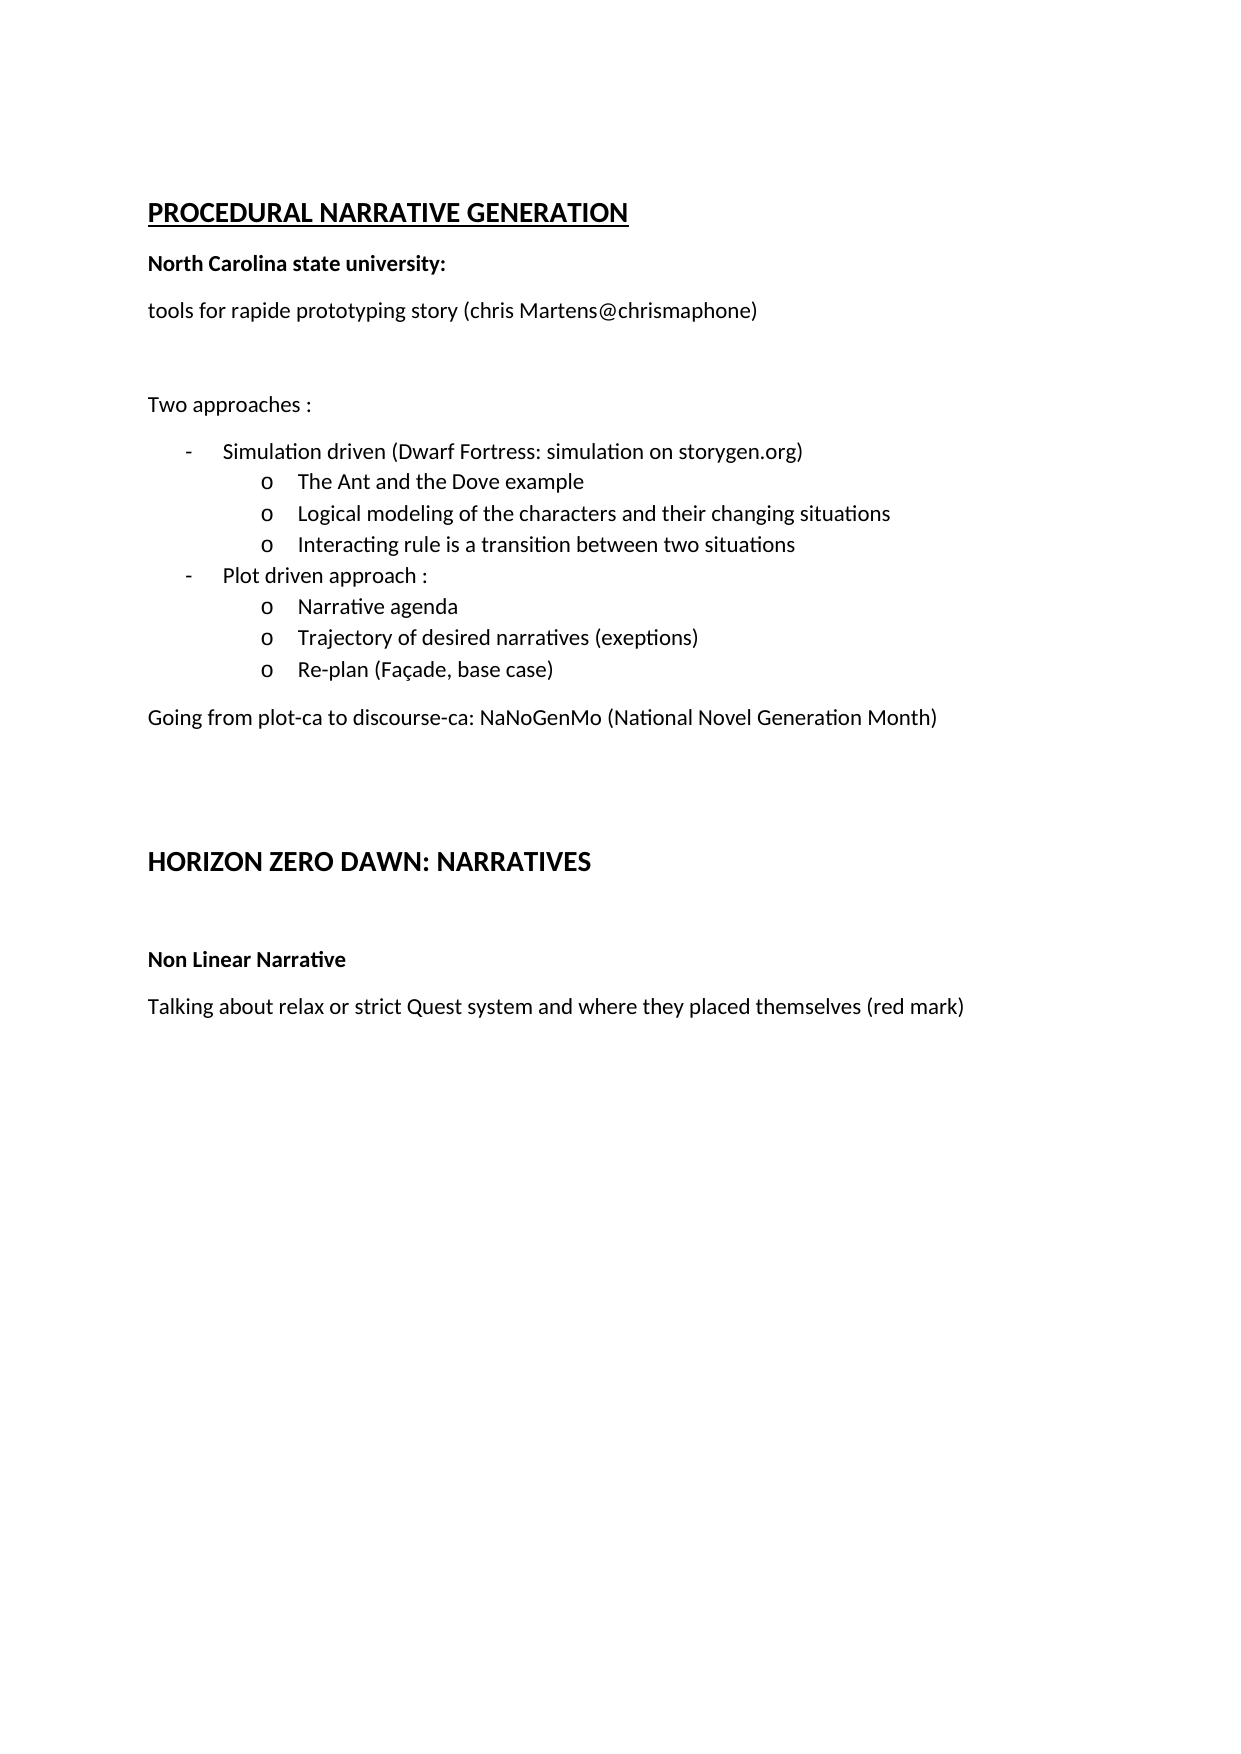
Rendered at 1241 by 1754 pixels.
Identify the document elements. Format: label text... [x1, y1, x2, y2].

list Logical modeling of the characters and their changing situations [260, 499, 1093, 528]
list The Ant and the Dove example [260, 467, 1093, 496]
text Two approaches : [148, 390, 1093, 418]
list Interacting rule is a transition between two situations [260, 530, 1093, 559]
list Plot driven approach : [185, 562, 1093, 590]
list Simulation driven (Dwarf Fortress: simulation on storygen.org) [185, 437, 1093, 465]
list Re-plan (Façade, base case) [260, 655, 1093, 684]
text tools for rapide prototyping story (chris Martens@chrismaphone) [148, 296, 1093, 324]
list Trajectory of desired narratives (exeptions) [260, 623, 1093, 652]
list Narrative agenda [260, 592, 1093, 621]
text HORIZON ZERO DAWN: NARRATIVES [148, 843, 1093, 879]
text Talking about relax or strict Quest system and where they placed themselves (red mark) [148, 992, 1093, 1020]
text PROCEDURAL NARRATIVE GENERATION [148, 194, 1093, 230]
text Non Linear Narrative [148, 946, 1093, 973]
text Going from plot-ca to discourse-ca: NaNoGenMo (National Novel Generation Month) [148, 703, 1093, 731]
text North Carolina state university: [148, 249, 1093, 278]
